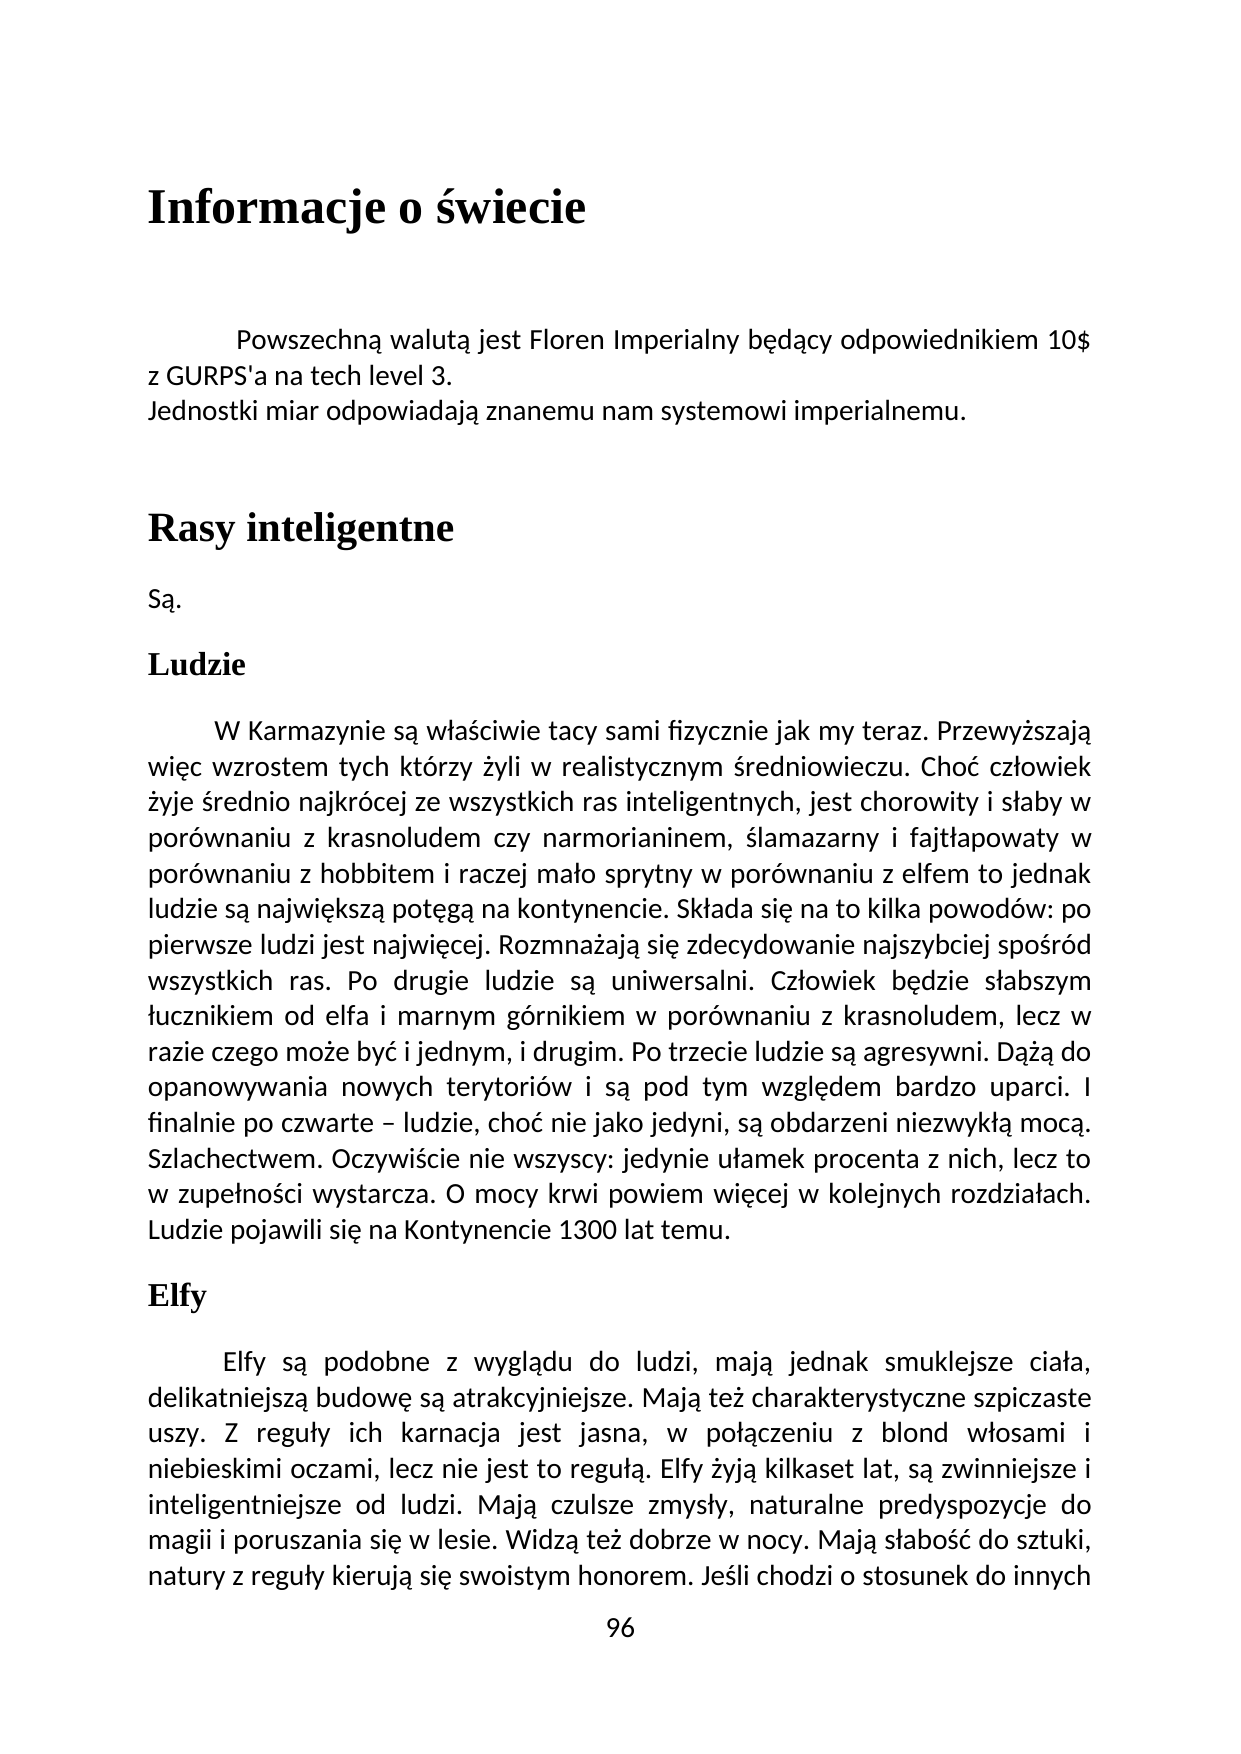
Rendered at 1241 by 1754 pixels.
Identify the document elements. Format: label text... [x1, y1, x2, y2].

text Powszechną walutą jest Floren Imperialny będący odpowiednikiem 10$ z GURPS'a na tech level 3. [148, 321, 1093, 392]
text Jednostki miar odpowiadają znanemu nam systemowi imperialnemu. [148, 392, 1093, 428]
text Są. [148, 580, 1093, 616]
subtitle Elfy [148, 1276, 1093, 1314]
subtitle Ludzie [148, 645, 1093, 683]
subtitle Rasy inteligentne [148, 503, 1093, 551]
text W Karmazynie są właściwie tacy sami fizycznie jak my teraz. Przewyższają więc wzrostem tych którzy żyli w realistycznym średniowieczu. Choć człowiek żyje średnio najkrócej ze wszystkich ras inteligentnych, jest chorowity i słaby w porównaniu z krasnoludem czy narmorianinem, ślamazarny i fajtłapowaty w porównaniu z hobbitem i raczej mało sprytny w porównaniu z elfem to jednak ludzie są największą potęgą na kontynencie. Składa się na to kilka powodów: po pierwsze ludzi jest najwięcej. Rozmnażają się zdecydowanie najszybciej spośród wszystkich ras. Po drugie ludzie są uniwersalni. Człowiek będzie słabszym łucznikiem od elfa i marnym górnikiem w porównaniu z krasnoludem, lecz w razie czego może być i jednym, i drugim. Po trzecie ludzie są agresywni. Dążą do opanowywania nowych terytoriów i są pod tym względem bardzo uparci. I finalnie po czwarte – ludzie, choć nie jako jedyni, są obdarzeni niezwykłą mocą. Szlachectwem. Oczywiście nie wszyscy: jedynie ułamek procenta z nich, lecz to w zupełności wystarcza. O mocy krwi powiem więcej w kolejnych rozdziałach. Ludzie pojawili się na Kontynencie 1300 lat temu. [148, 712, 1093, 1247]
subtitle Informacje o świecie [148, 177, 1093, 234]
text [148, 1343, 1093, 1593]
